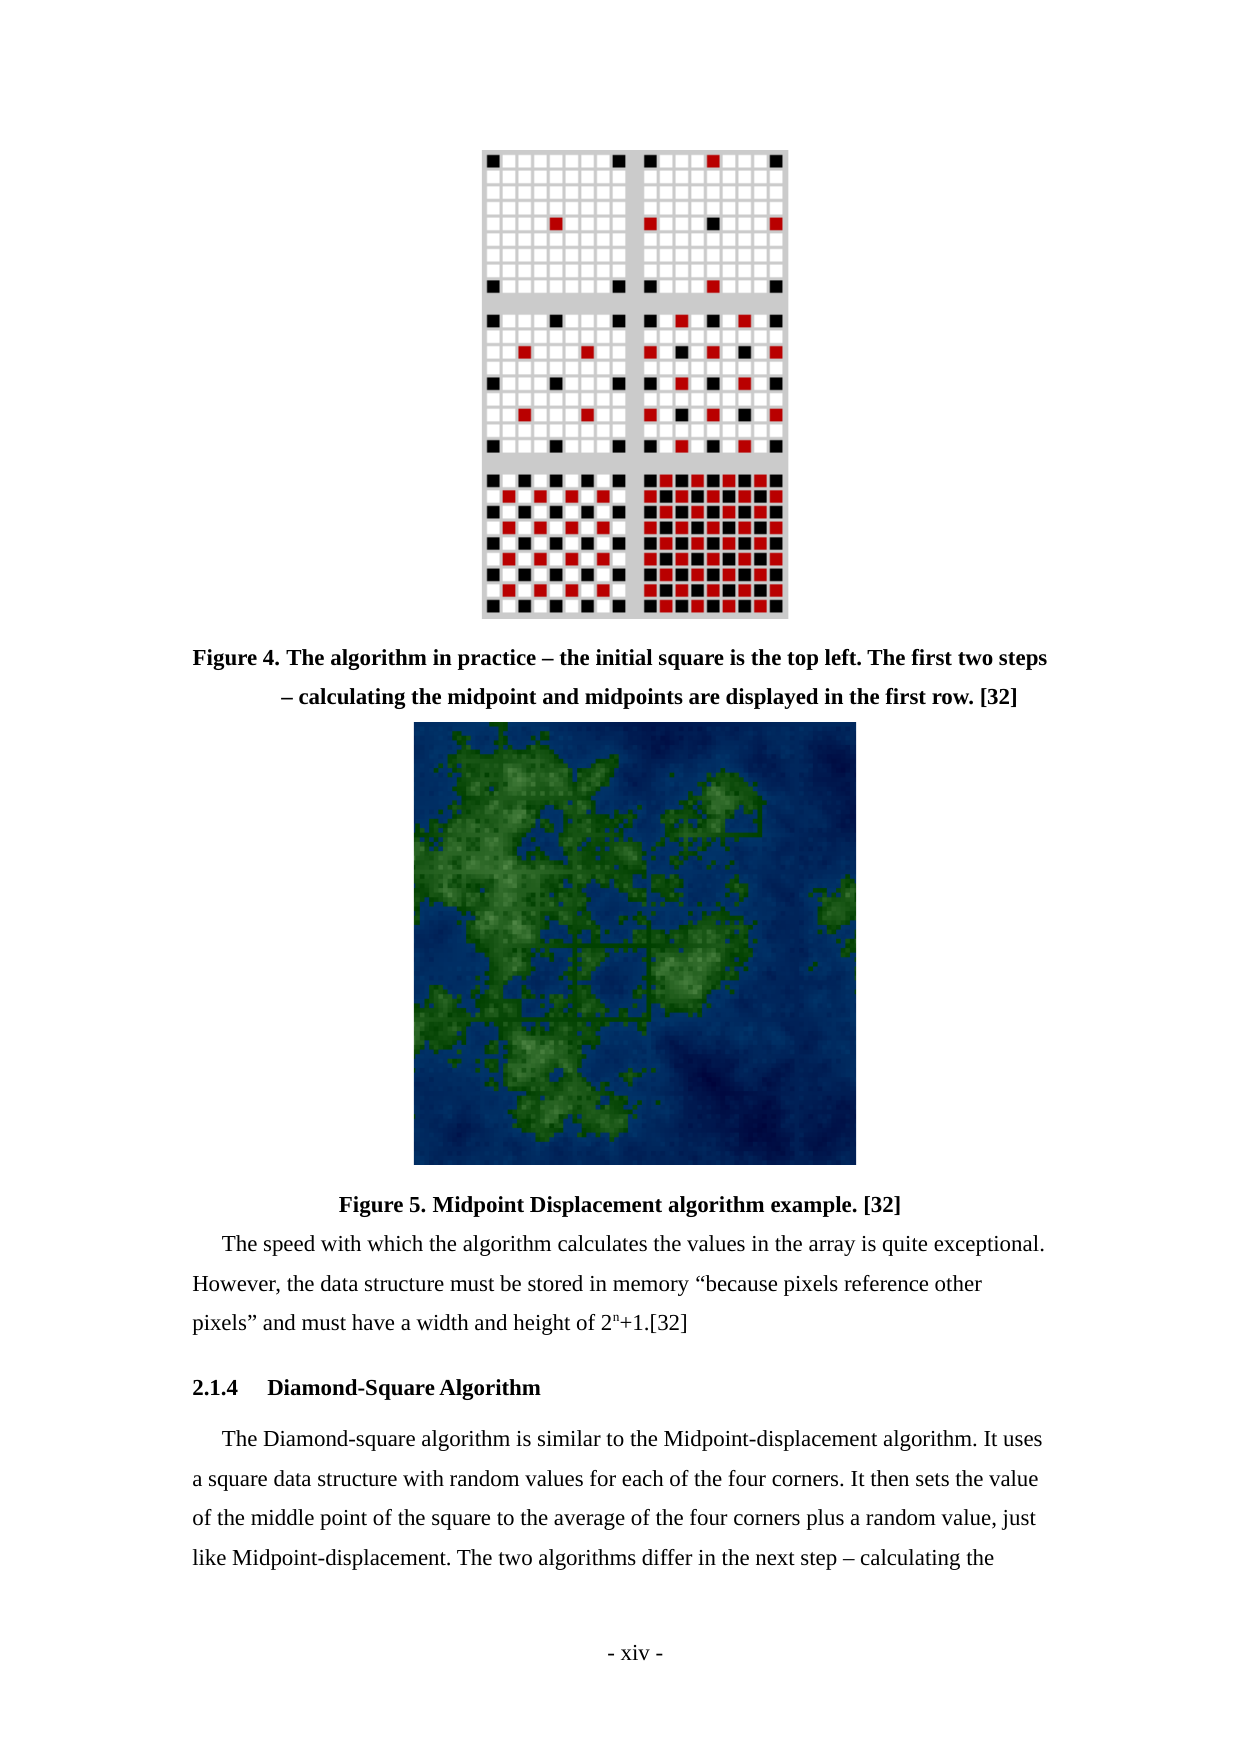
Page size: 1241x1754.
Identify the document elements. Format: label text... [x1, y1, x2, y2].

text Midpoint Displacement algorithm example. [32] [192, 1191, 1048, 1217]
picture [413, 722, 857, 1165]
subtitle Diamond-Square Algorithm [192, 1373, 1048, 1400]
picture [481, 150, 789, 619]
text The speed with which the algorithm calculates the values in the array is quite exceptional. However, the data structure must be stored in memory “because pixels reference other pixels” and must have a width and height of 2n+1.[32] [192, 1230, 1048, 1335]
text The algorithm in practice – the initial square is the top left. The first two steps – calculating the midpoint and midpoints are displayed in the first row. [32] [192, 644, 1048, 710]
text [192, 1426, 1048, 1570]
